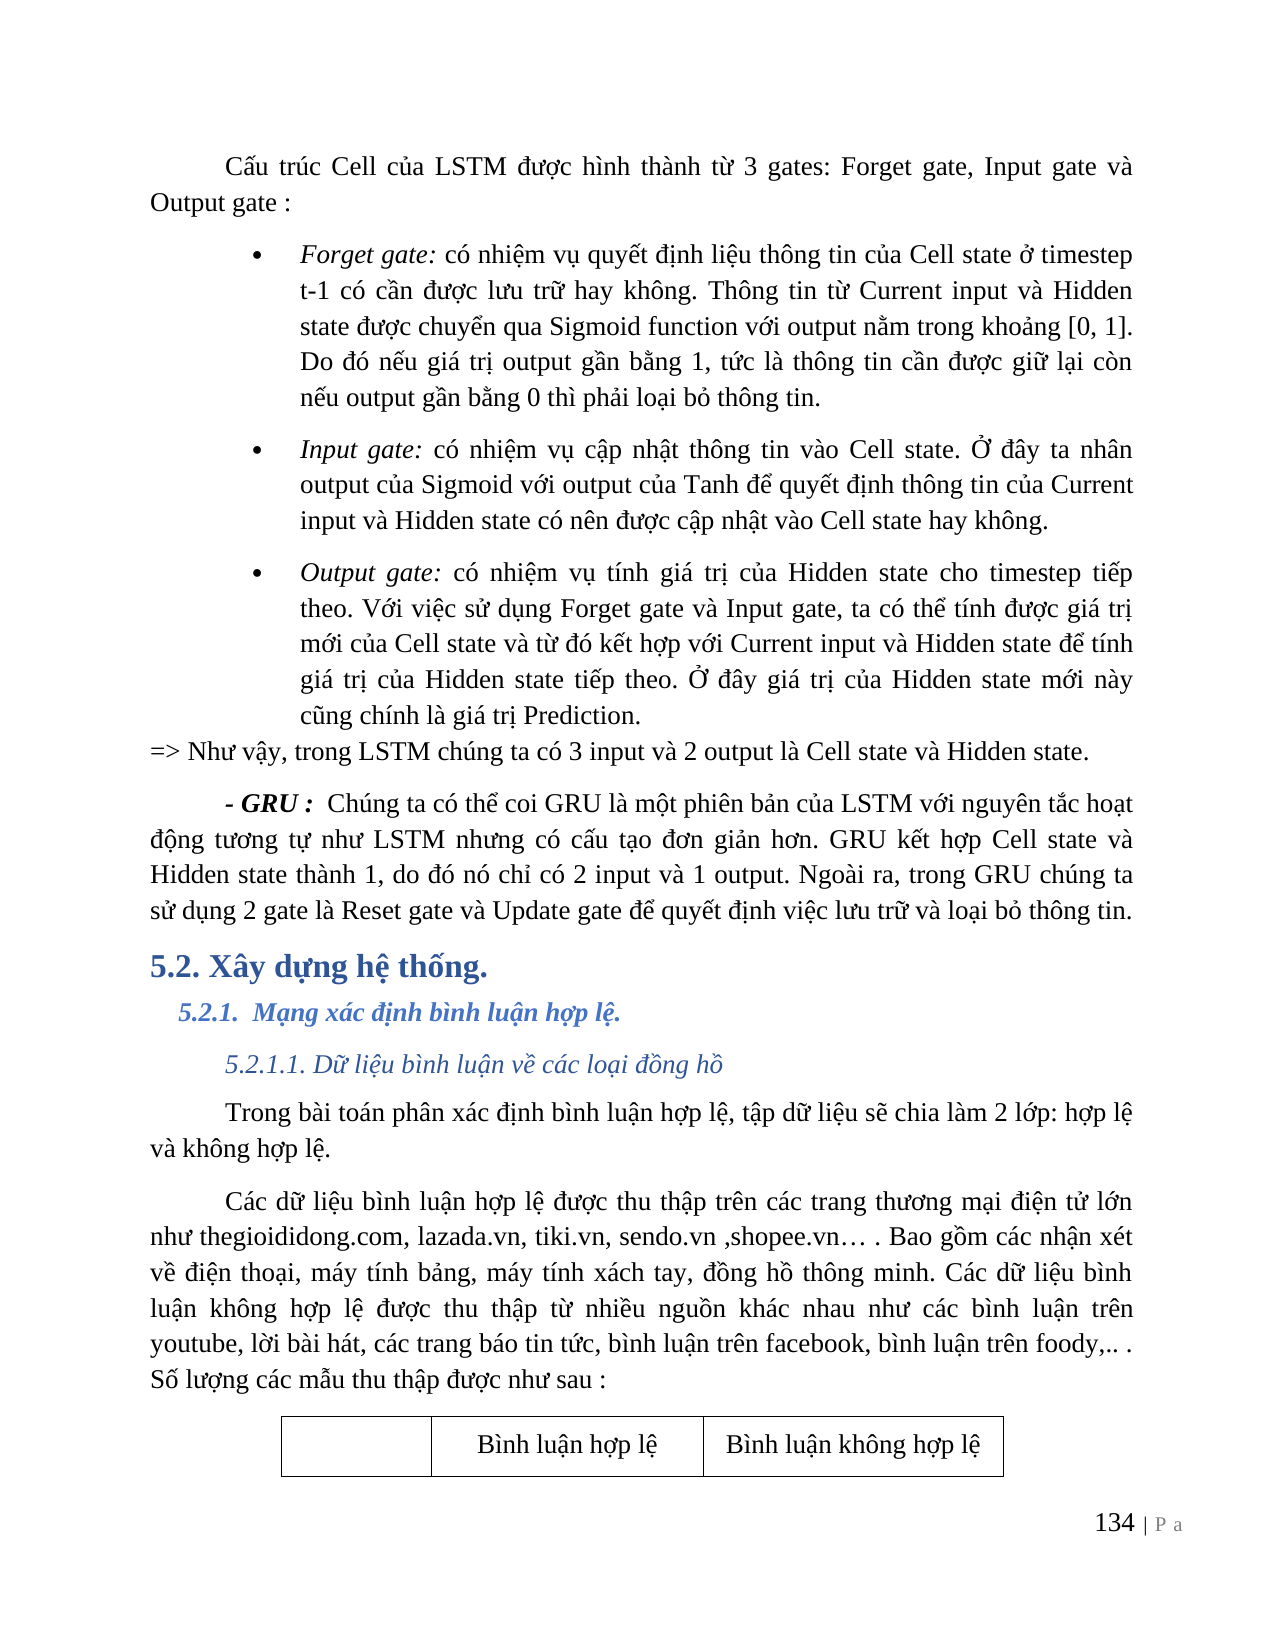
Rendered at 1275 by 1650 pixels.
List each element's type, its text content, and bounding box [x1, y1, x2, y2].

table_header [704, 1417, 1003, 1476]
subtitle 5.2. Xây dựng hệ thống. [150, 947, 1134, 985]
text Cấu trúc Cell của LSTM được hình thành từ 3 gates: Forget gate, Input gate và Output gate : [150, 150, 1134, 217]
list Input gate: có nhiệm vụ cập nhật thông tin vào Cell state. Ở đây ta nhân output của Sigmoid với output của Tanh để quyết định thông tin của Current input và Hidden state có nên được cập nhật vào Cell state hay không. [253, 433, 1134, 535]
text => Như vậy, trong LSTM chúng ta có 3 input và 2 output là Cell state và Hidden state. [150, 735, 1134, 766]
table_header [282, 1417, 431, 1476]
list Output gate: có nhiệm vụ tính giá trị của Hidden state cho timestep tiếp theo. Với việc sử dụng Forget gate và Input gate, ta có thể tính được giá trị mới của Cell state và từ đó kết hợp với Current input và Hidden state để tính giá trị của Hidden state tiếp theo. Ở đây giá trị của Hidden state mới này cũng chính là giá trị Prediction. [253, 556, 1134, 730]
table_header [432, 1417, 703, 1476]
subtitle 5.2.1. Mạng xác định bình luận hợp lệ. [178, 996, 1134, 1027]
text Các dữ liệu bình luận hợp lệ được thu thập trên các trang thương mại điện tử lớn như thegioididong.com, lazada.vn, tiki.vn, sendo.vn ,shopee.vn… . Bao gồm các nhận xét về điện thoại, máy tính bảng, máy tính xách tay, đồng hồ thông minh. Các dữ liệu bình luận không hợp lệ được thu thập từ nhiều nguồn khác nhau như các bình luận trên youtube, lời bài hát, các trang báo tin tức, bình luận trên facebook, bình luận trên foody,.. . Số lượng các mẫu thu thập được như sau : [150, 1185, 1134, 1394]
text Trong bài toán phân xác định bình luận hợp lệ, tập dữ liệu sẽ chia làm 2 lớp: hợp lệ và không hợp lệ. [150, 1097, 1134, 1163]
text - GRU : Chúng ta có thể coi GRU là một phiên bản của LSTM với nguyên tắc hoạt động tương tự như LSTM nhưng có cấu tạo đơn giản hơn. GRU kết hợp Cell state và Hidden state thành 1, do đó nó chỉ có 2 input và 1 output. Ngoài ra, trong GRU chúng ta sử dụng 2 gate là Reset gate và Update gate để quyết định việc lưu trữ và loại bỏ thông tin. [150, 787, 1134, 925]
list Forget gate: có nhiệm vụ quyết định liệu thông tin của Cell state ở timestep t-1 có cần được lưu trữ hay không. Thông tin từ Current input và Hidden state được chuyển qua Sigmoid function với output nằm trong khoảng [0, 1]. Do đó nếu giá trị output gần bằng 1, tức là thông tin cần được giữ lại còn nếu output gần bằng 0 thì phải loại bỏ thông tin. [253, 238, 1134, 412]
subtitle 5.2.1.1. Dữ liệu bình luận về các loại đồng hồ [150, 1048, 1134, 1079]
